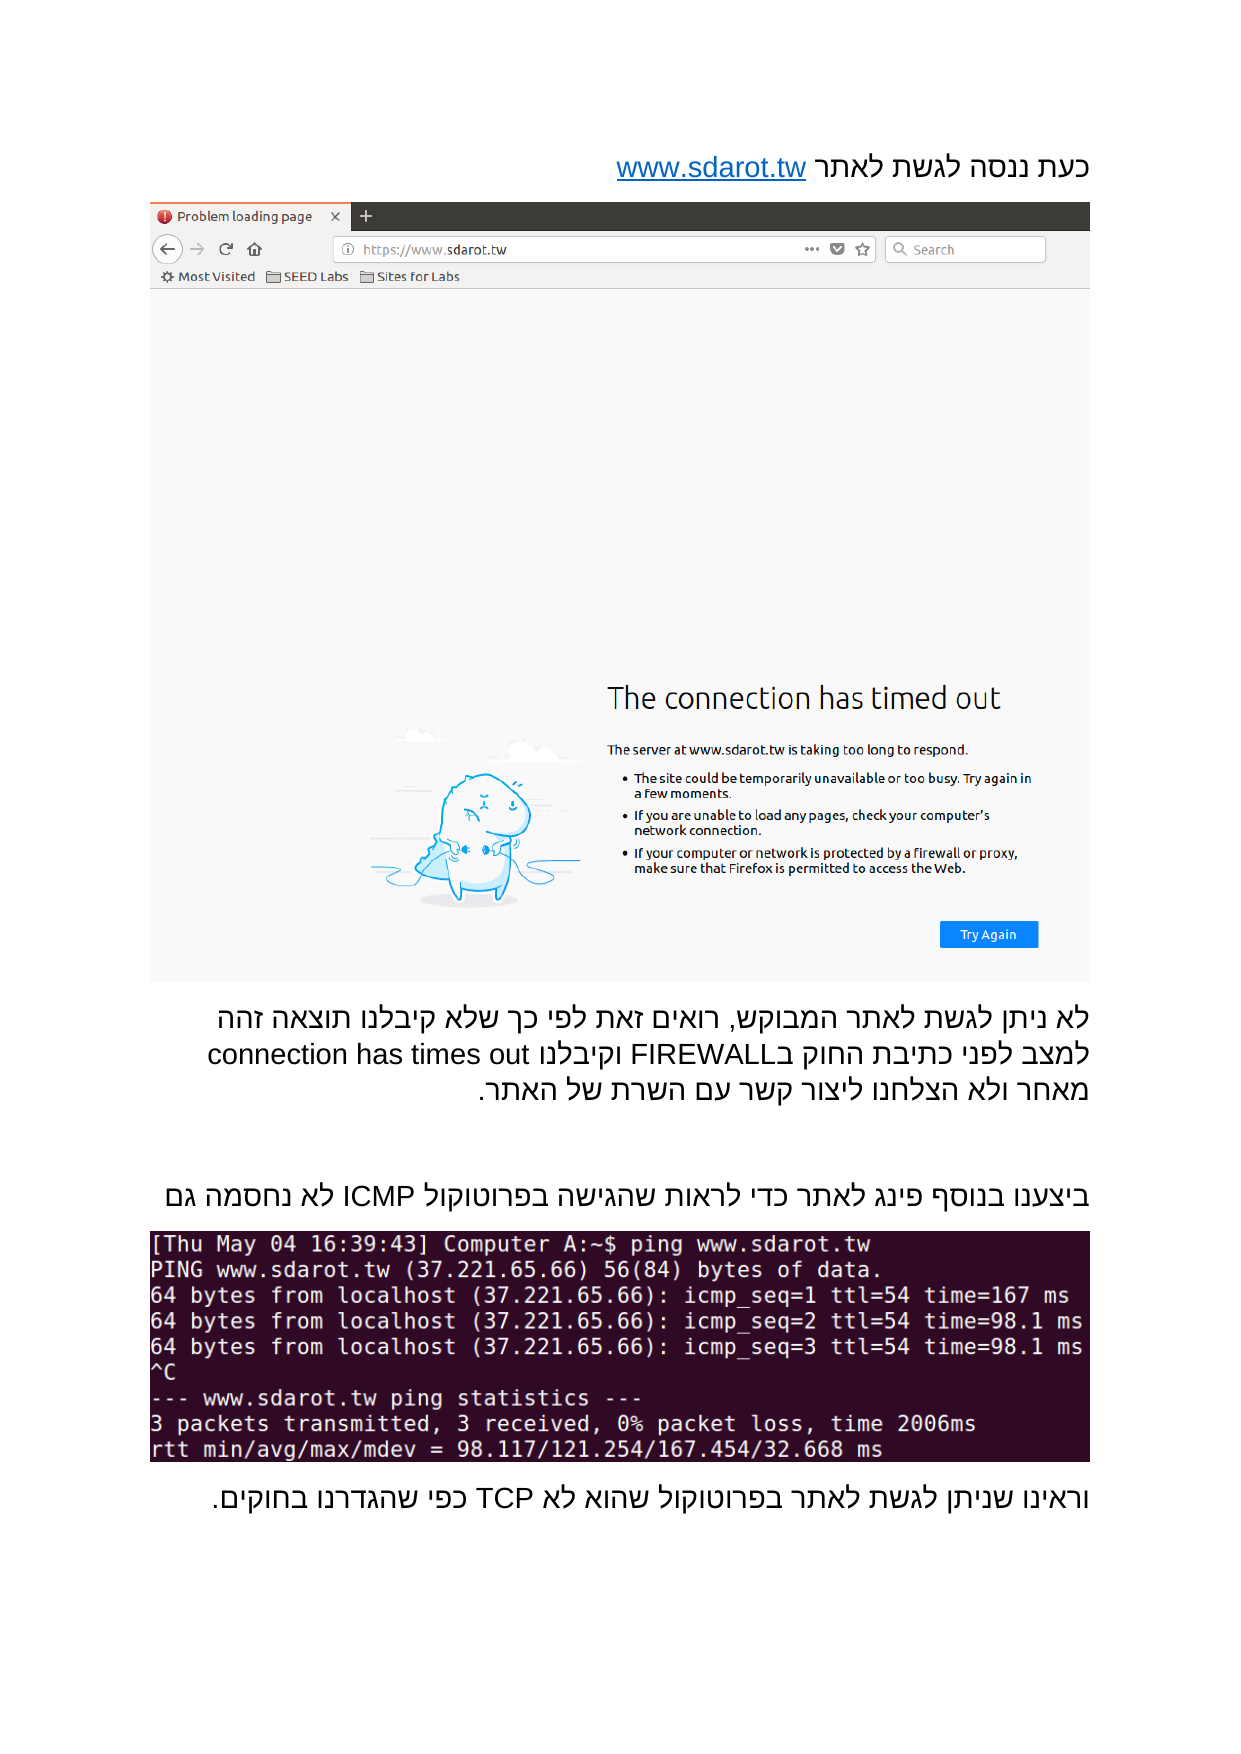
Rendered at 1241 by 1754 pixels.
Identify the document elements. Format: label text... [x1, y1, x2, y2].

picture [150, 202, 1090, 982]
text כעת ננסה לגשת לאתר www.sdarot.tw [150, 150, 1090, 183]
text ביצענו בנוסף פינג לאתר כדי לראות שהגישה בפרוטוקול ICMP לא נחסמה גם [150, 1179, 1090, 1212]
text לא ניתן לגשת לאתר המבוקש, רואים זאת לפי כך שלא קיבלנו תוצאה זהה למצב לפני כתיבת החוק בFIREWALL וקיבלנו connection has times out מאחר ולא הצלחנו ליצור קשר עם השרת של האתר. [150, 1001, 1090, 1107]
picture [150, 1231, 1090, 1462]
text וראינו שניתן לגשת לאתר בפרוטוקול שהוא לא TCP כפי שהגדרנו בחוקים. [150, 1481, 1090, 1515]
